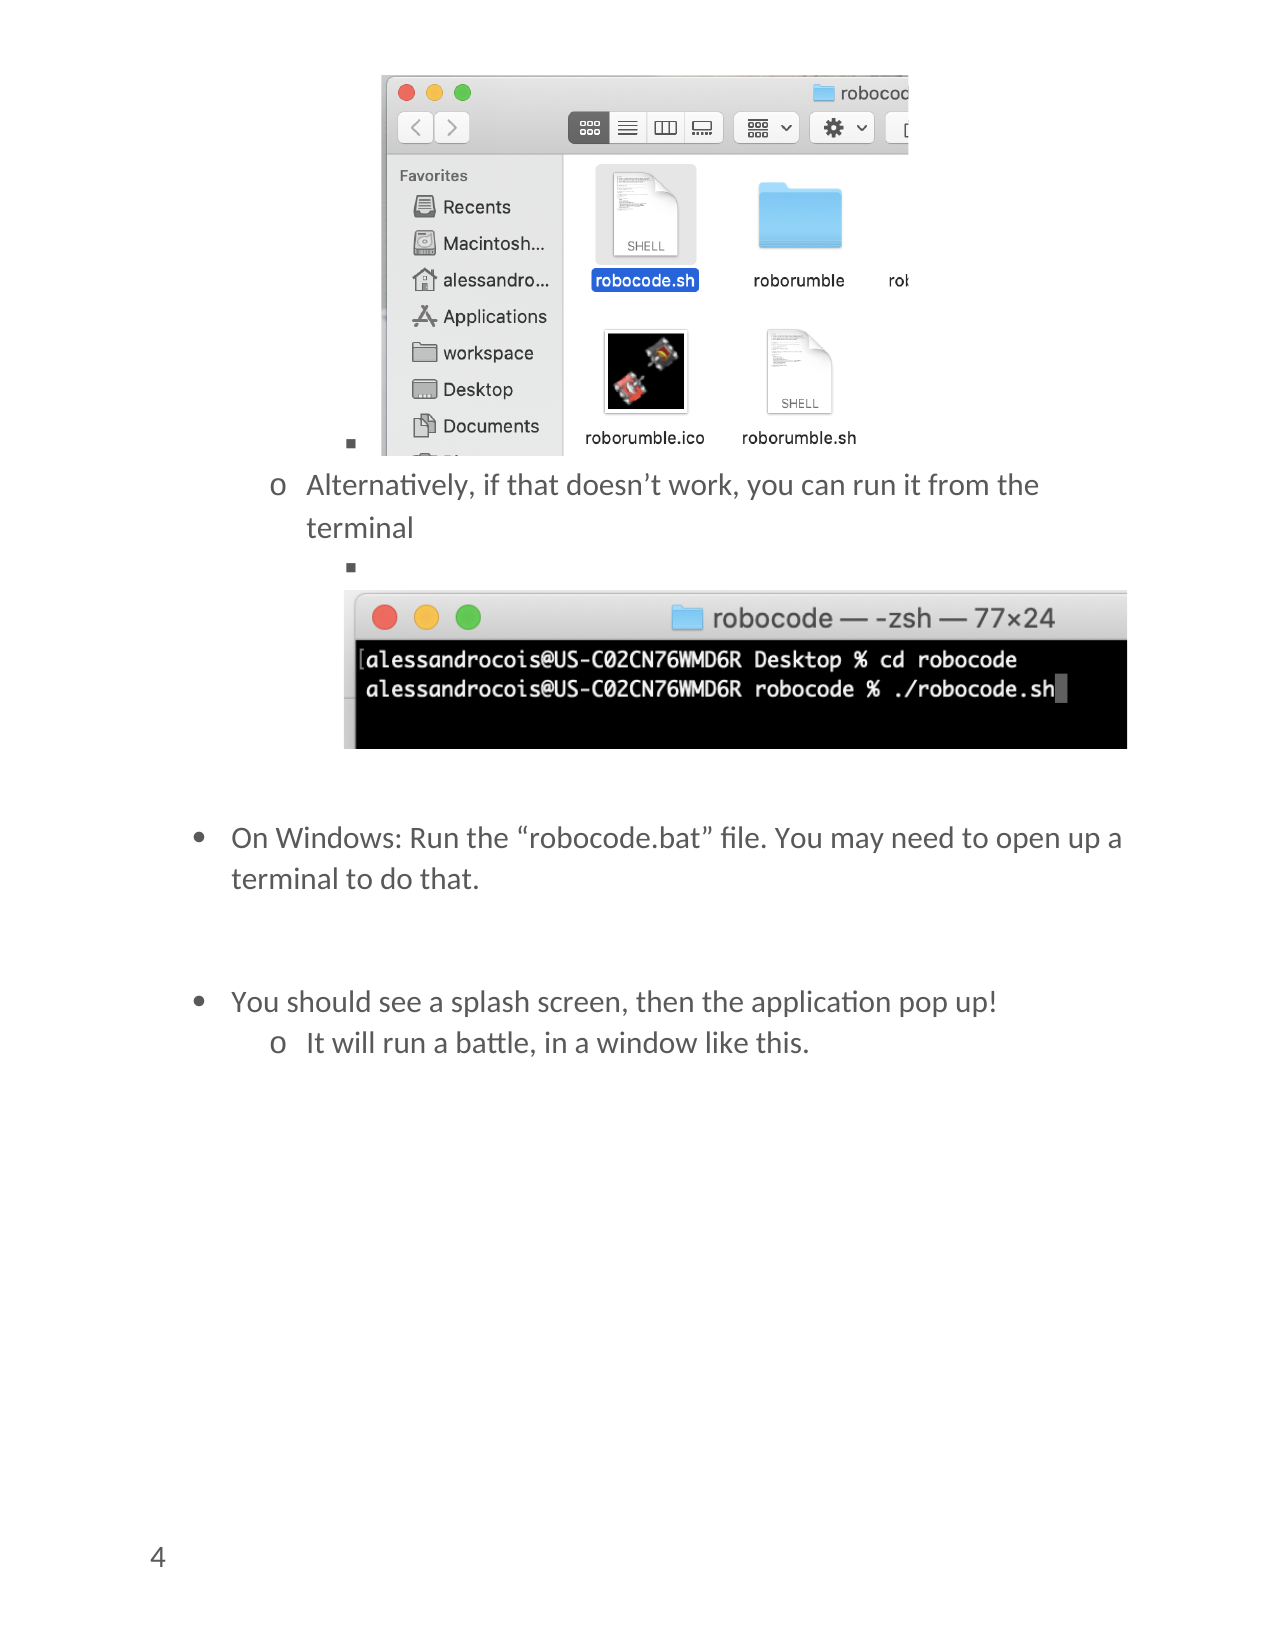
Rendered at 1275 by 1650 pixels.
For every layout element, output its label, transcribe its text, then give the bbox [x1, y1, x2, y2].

picture [381, 75, 909, 456]
list On Windows: Run the “robocode.bat” file. You may need to open up a terminal to do that. [194, 818, 1125, 897]
list It will run a battle, in a window like this. [269, 1023, 1125, 1063]
list You should see a splash screen, then the application pop up! [194, 982, 1125, 1020]
list Alternatively, if that doesn’t work, you can run it from the terminal [269, 465, 1125, 546]
picture [343, 590, 1128, 749]
